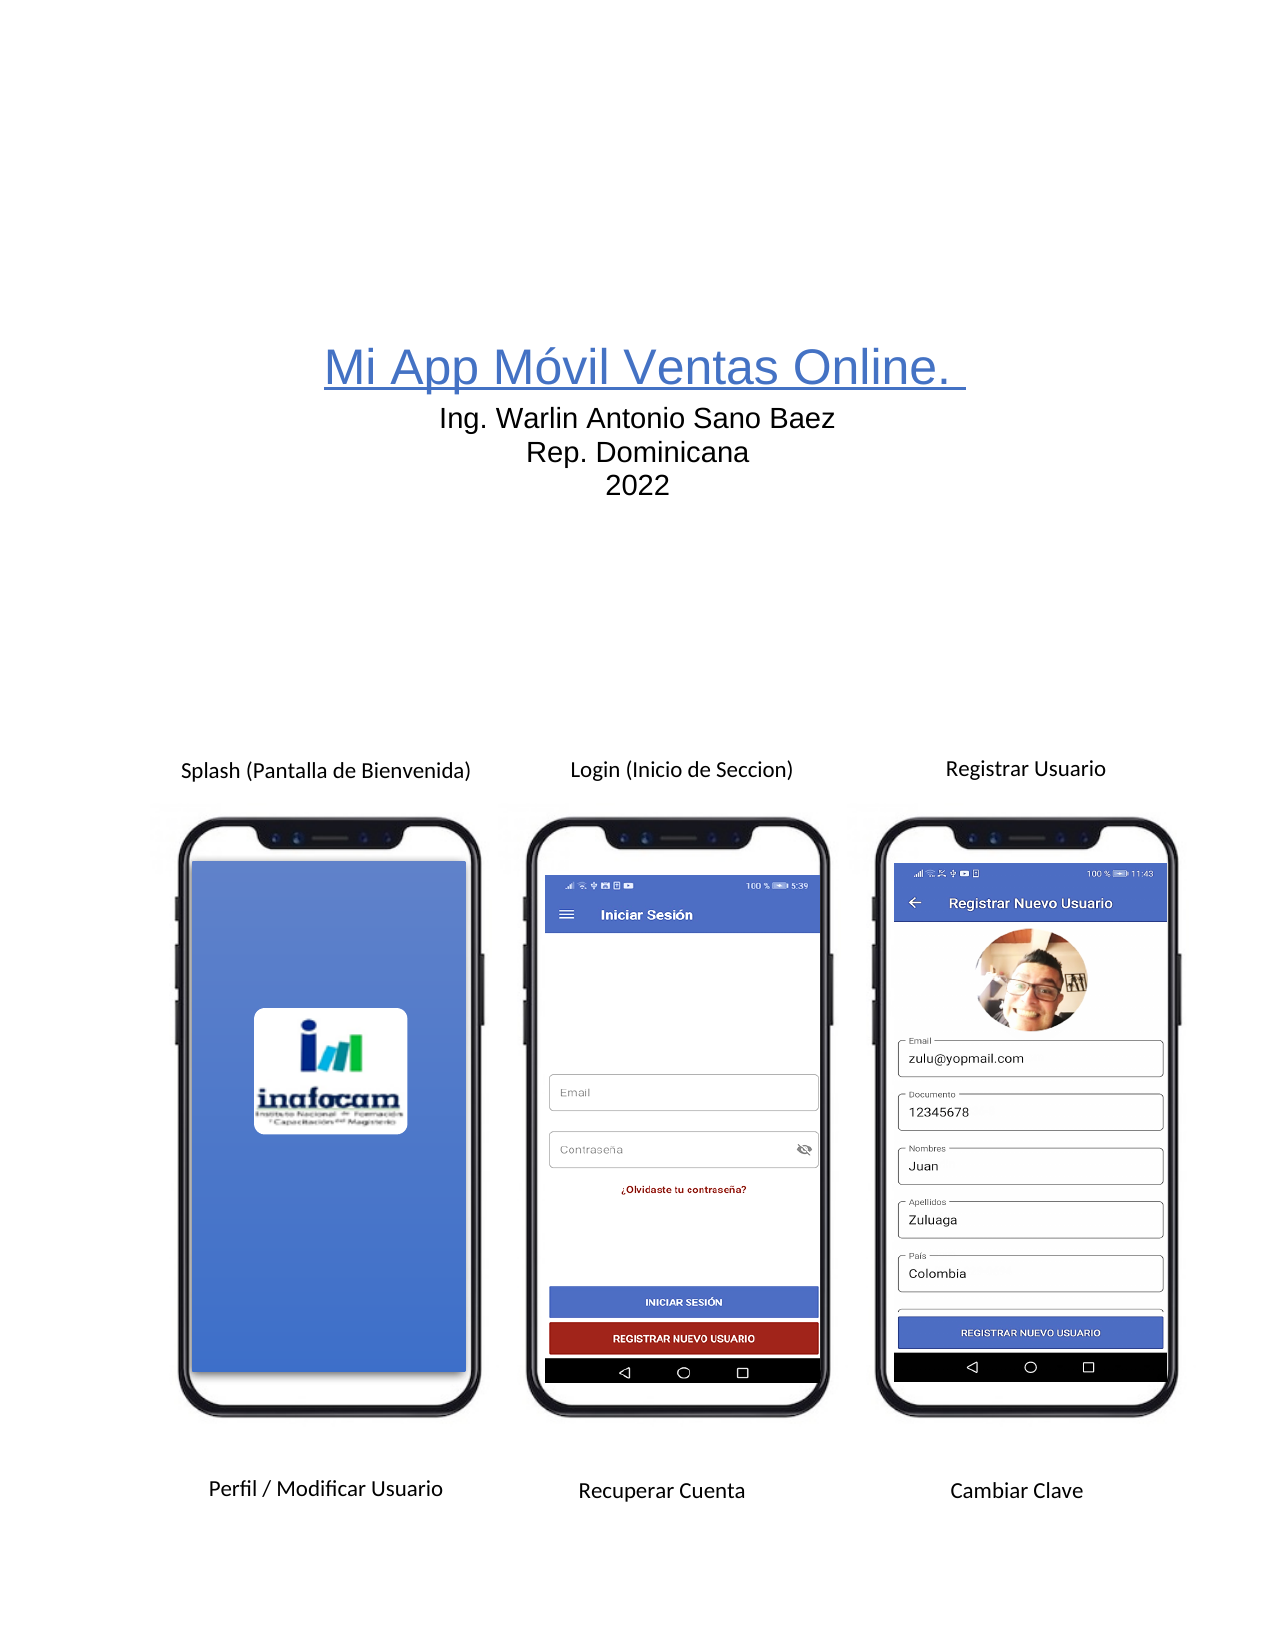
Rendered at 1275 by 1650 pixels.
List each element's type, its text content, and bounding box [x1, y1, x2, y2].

text Ing. Warlin Antonio Sano Baez [150, 401, 1125, 435]
text 2022 [150, 468, 1125, 502]
picture [150, 803, 1196, 1443]
text Rep. Dominicana [150, 435, 1125, 468]
text Mi App Móvil Ventas Online. [150, 337, 1125, 395]
